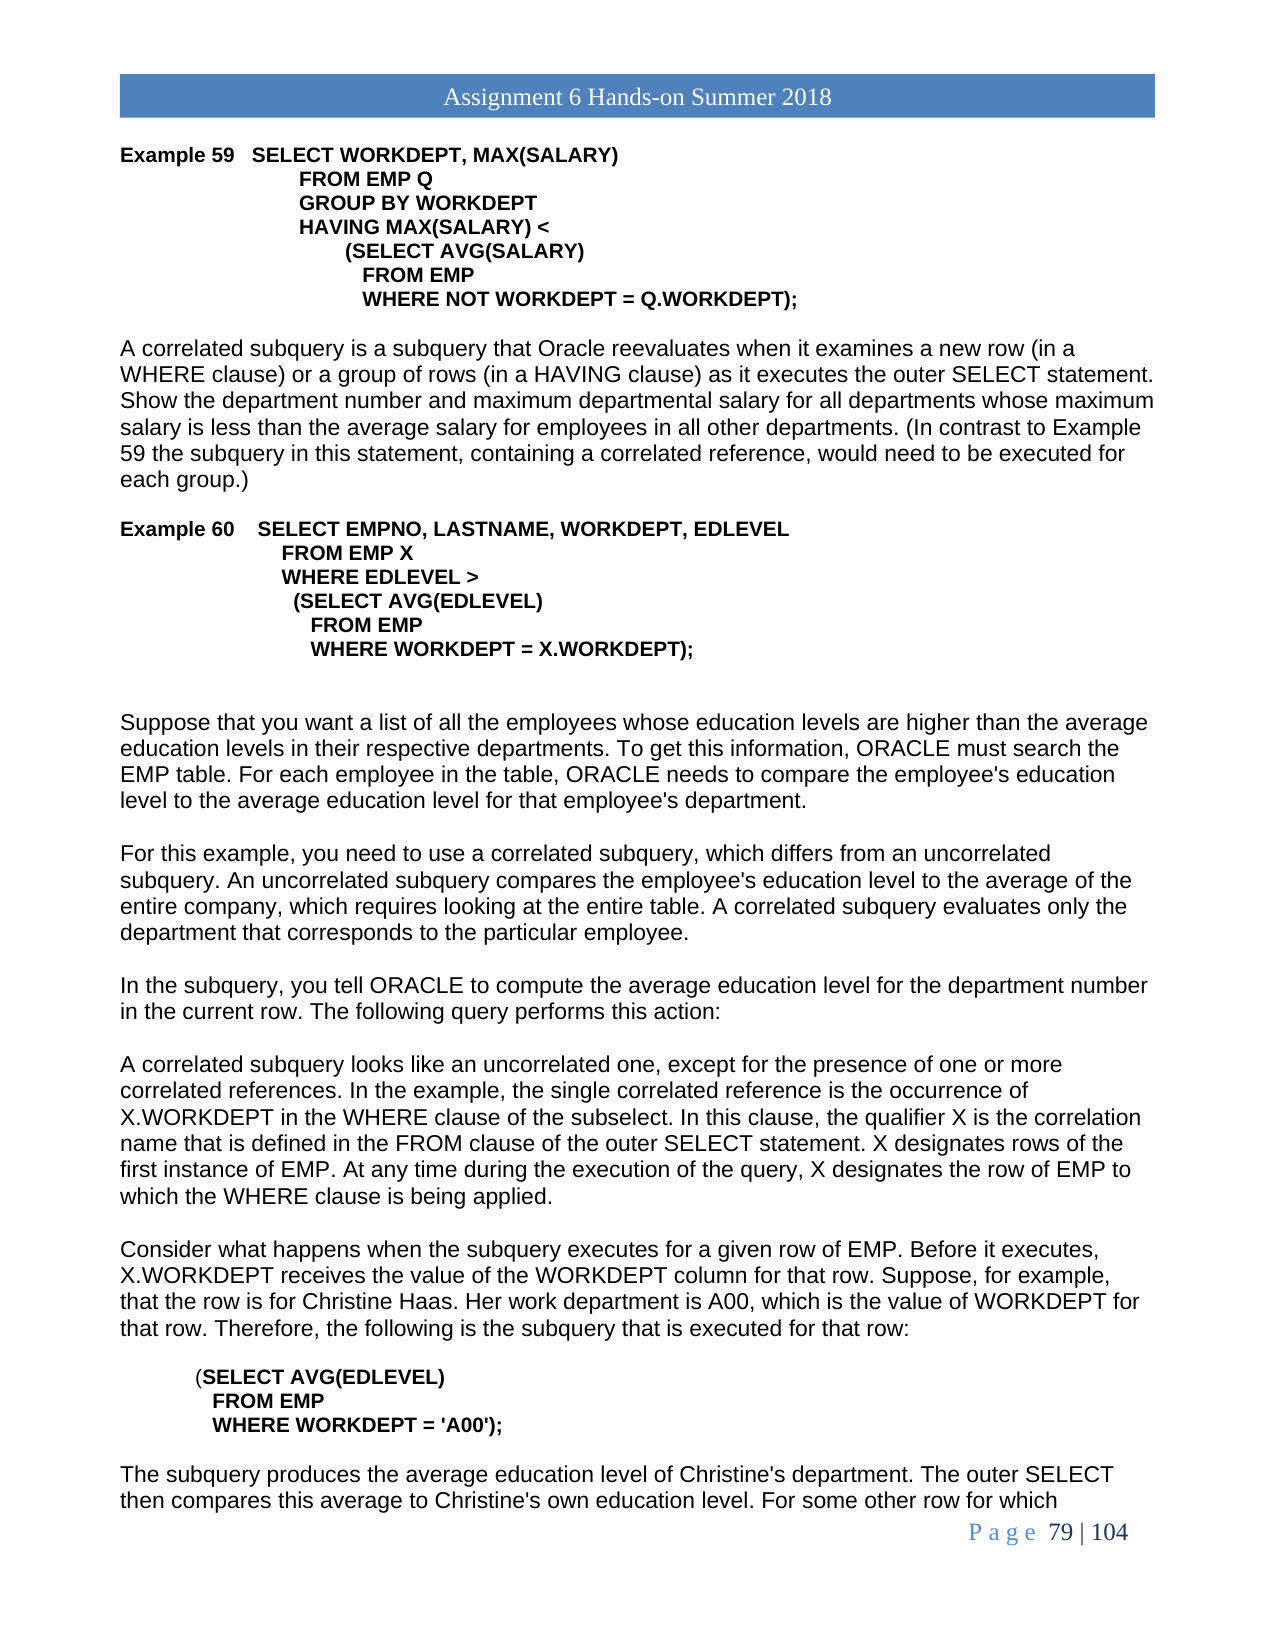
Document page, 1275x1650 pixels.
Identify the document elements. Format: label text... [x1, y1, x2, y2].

text (SELECT AVG(EDLEVEL) [120, 589, 1155, 613]
text FROM EMP X [120, 541, 1155, 565]
text FROM EMP Q [120, 167, 1155, 191]
text In the subquery, you tell ORACLE to compute the average education level for the department number in the current row. The following query performs this action: [120, 972, 1155, 1025]
text WHERE WORKDEPT = X.WORKDEPT); [120, 637, 1155, 661]
text GROUP BY WORKDEPT [120, 191, 1155, 215]
text WHERE EDLEVEL > [120, 565, 1155, 589]
text Consider what happens when the subquery executes for a given row of EMP. Before it executes, X.WORKDEPT receives the value of the WORKDEPT column for that row. Suppose, for example, that the row is for Christine Haas. Her work department is A00, which is the value of WORKDEPT for that row. Therefore, the following is the subquery that is executed for that row: [120, 1236, 1155, 1341]
text (SELECT AVG(SALARY) [120, 239, 1155, 263]
text A correlated subquery looks like an uncorrelated one, except for the presence of one or more correlated references. In the example, the single correlated reference is the occurrence of X.WORKDEPT in the WHERE clause of the subselect. In this clause, the qualifier X is the correlation name that is defined in the FROM clause of the outer SELECT statement. X designates rows of the first instance of EMP. At any time during the execution of the query, X designates the row of EMP to which the WHERE clause is being applied. [120, 1051, 1155, 1209]
text FROM EMP [195, 1389, 1155, 1413]
text For this example, you need to use a correlated subquery, which differs from an uncorrelated subquery. An uncorrelated subquery compares the employee's education level to the average of the entire company, which requires looking at the entire table. A correlated subquery evaluates only the department that corresponds to the particular employee. [120, 840, 1155, 946]
text A correlated subquery is a subquery that Oracle reevaluates when it examines a new row (in a WHERE clause) or a group of rows (in a HAVING clause) as it executes the outer SELECT statement. Show the department number and maximum departmental salary for all departments whose maximum salary is less than the average salary for employees in all other departments. (In contrast to Example 59 the subquery in this statement, containing a correlated reference, would need to be executed for each group.) [120, 335, 1155, 493]
text WHERE WORKDEPT = 'A00'); [195, 1413, 1155, 1437]
text Example 59 SELECT WORKDEPT, MAX(SALARY) [120, 143, 1155, 167]
text FROM EMP [120, 263, 1155, 287]
text (SELECT AVG(EDLEVEL) [195, 1365, 1155, 1389]
text Suppose that you want a list of all the employees whose education levels are higher than the average education levels in their respective departments. To get this information, ORACLE must search the EMP table. For each employee in the table, ORACLE needs to compare the employee's education level to the average education level for that employee's department. [120, 708, 1155, 814]
text HAVING MAX(SALARY) < [120, 215, 1155, 239]
text WHERE NOT WORKDEPT = Q.WORKDEPT); [120, 287, 1155, 311]
text FROM EMP [120, 613, 1155, 637]
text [120, 1461, 1155, 1513]
text Example 60 SELECT EMPNO, LASTNAME, WORKDEPT, EDLEVEL [120, 517, 1155, 541]
